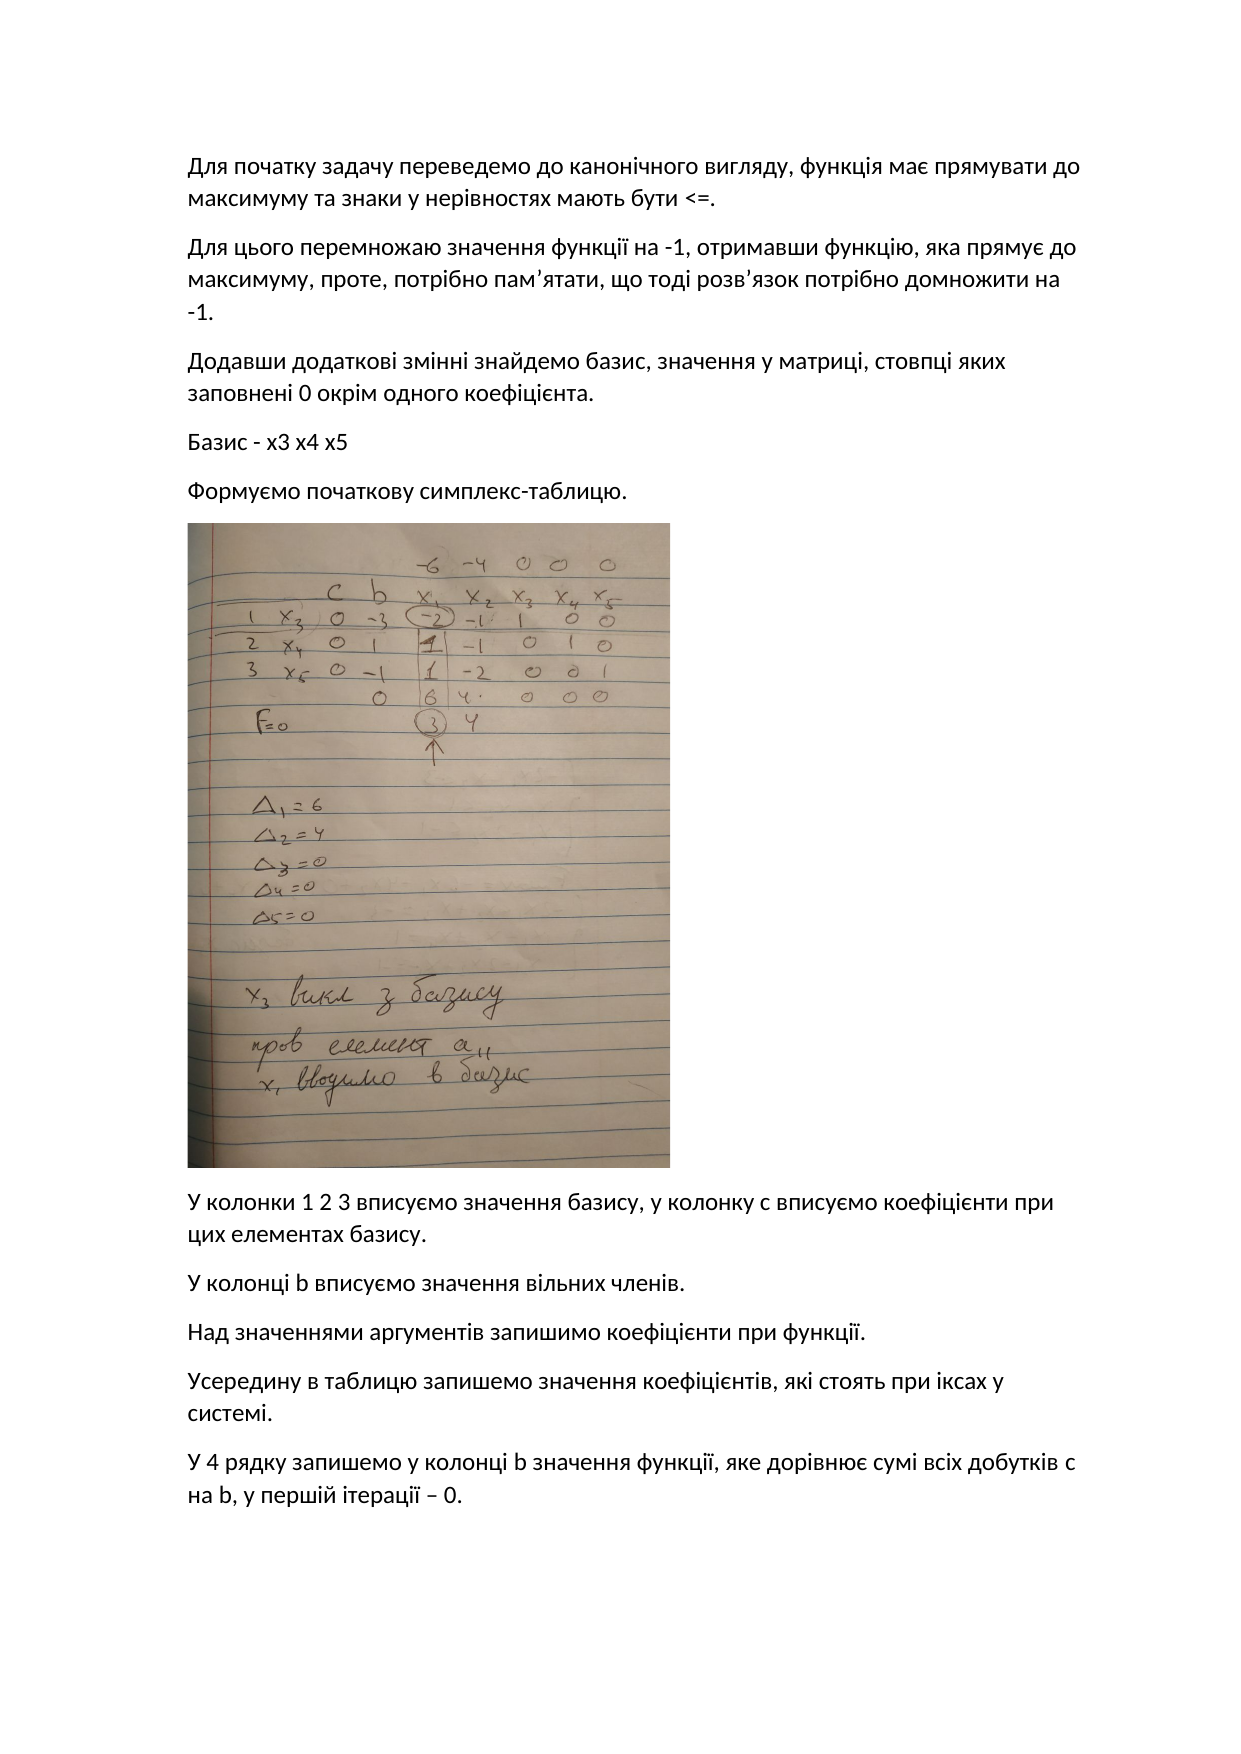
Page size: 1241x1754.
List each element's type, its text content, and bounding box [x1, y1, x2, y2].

text Додавши додаткові змінні знайдемо базис, значення у матриці, стовпці яких заповнені 0 окрім одного коефіцієнта. [187, 345, 1090, 408]
text У 4 рядку запишемо у колонці b значення функції, яке дорівнює сумі всіх добутків c на b, у першій ітерації – 0. [187, 1447, 1090, 1509]
text Для початку задачу переведемо до канонічного вигляду, функція має прямувати до максимуму та знаки у нерівностях мають бути <=. [187, 150, 1090, 213]
text У колонці b вписуємо значення вільних членів. [187, 1267, 1090, 1298]
text Базис - х3 х4 х5 [187, 426, 1090, 457]
text У колонки 1 2 3 вписуємо значення базису, у колонку с вписуємо коефіцієнти при цих елементах базису. [187, 1186, 1090, 1249]
picture [187, 523, 671, 1168]
text Формуємо початкову симплекс-таблицю. [187, 475, 1090, 506]
text Для цього перемножаю значення функції на -1, отримавши функцію, яка прямує до максимуму, проте, потрібно пам’ятати, що тоді розв’язок потрібно домножити на -1. [187, 231, 1090, 326]
text Над значеннями аргументів запишимо коефіцієнти при функції. [187, 1316, 1090, 1347]
text Усередину в таблицю запишемо значення коефіцієнтів, які стоять при іксах у системі. [187, 1365, 1090, 1428]
